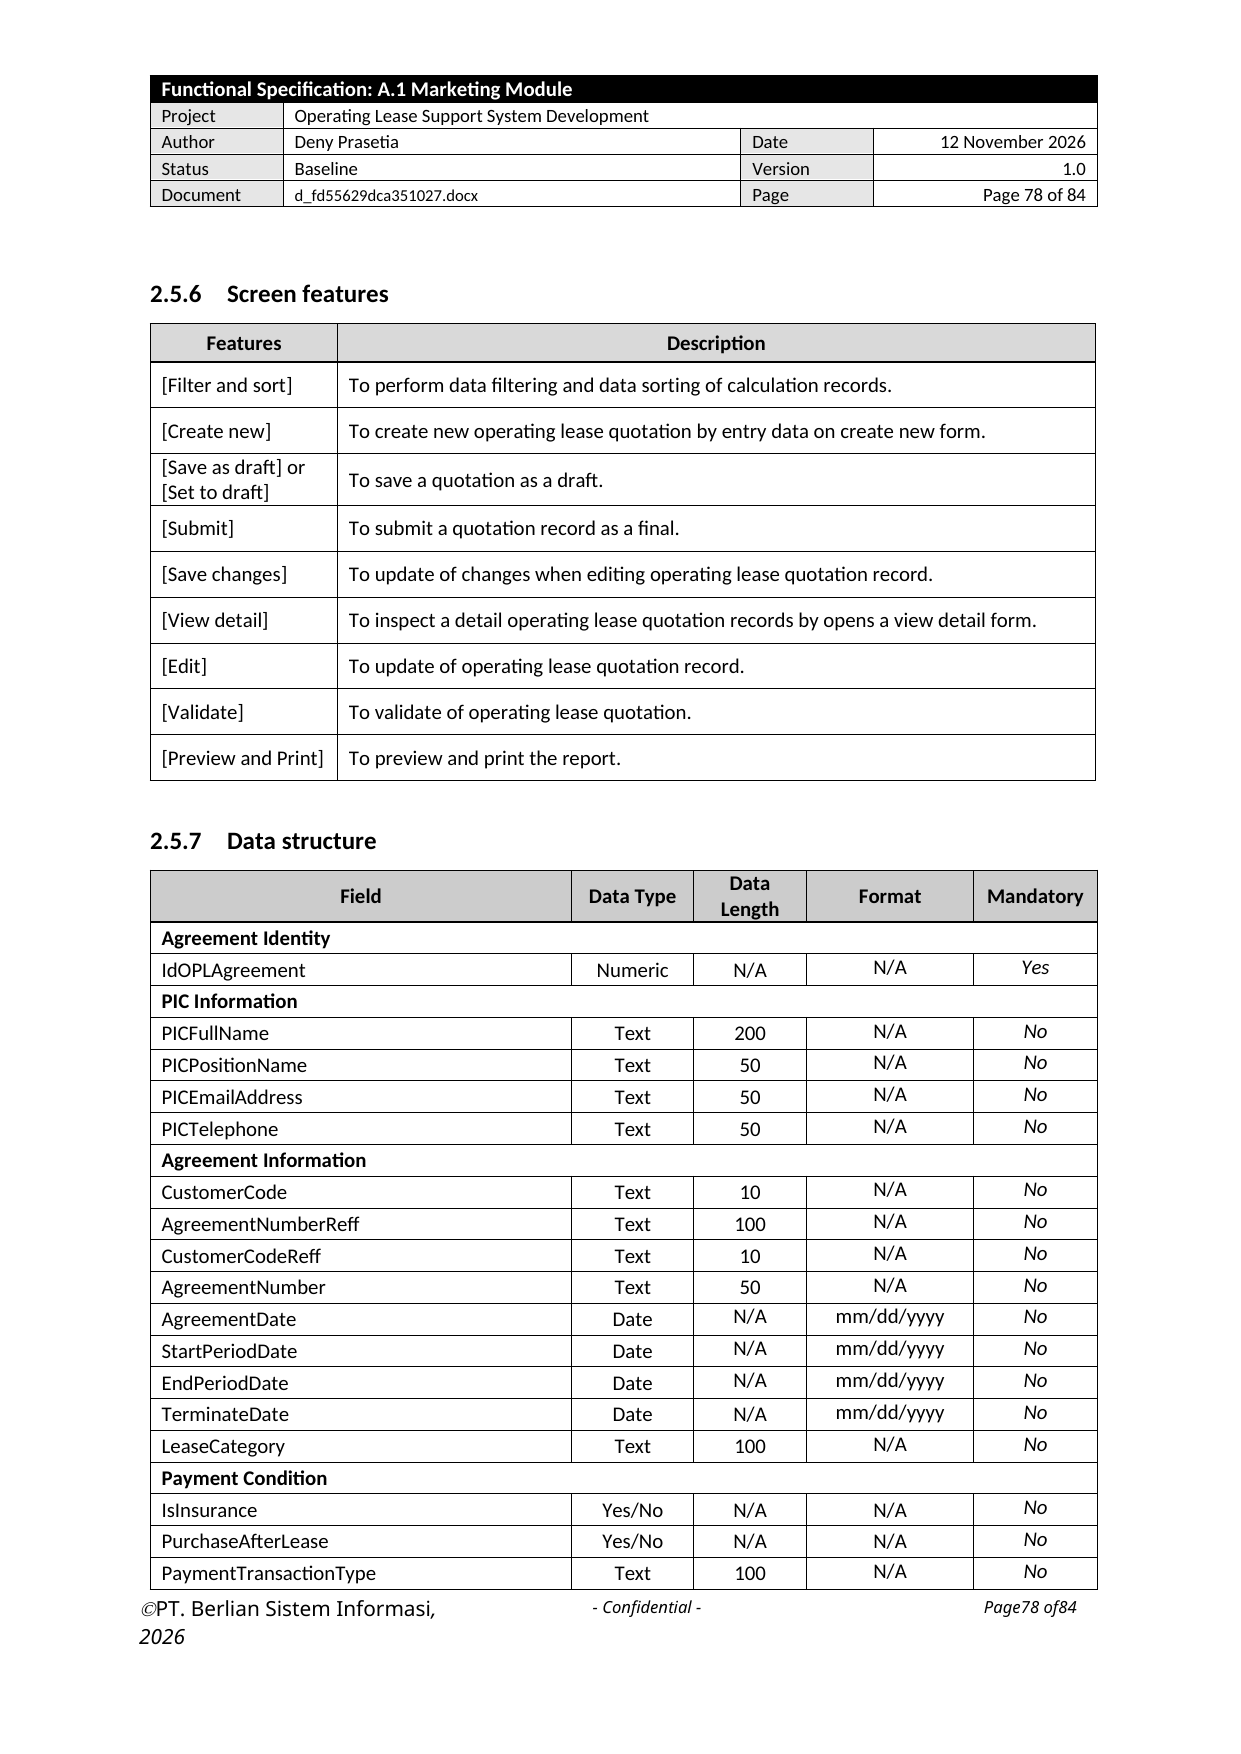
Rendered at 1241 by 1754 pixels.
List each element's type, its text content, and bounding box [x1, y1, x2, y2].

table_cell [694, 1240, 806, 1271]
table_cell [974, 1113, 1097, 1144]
table_cell To inspect a detail operating lease quotation records by opens a view detail form. [338, 598, 1095, 642]
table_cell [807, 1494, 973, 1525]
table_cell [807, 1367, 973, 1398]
table_cell 200 [694, 1018, 806, 1048]
table_cell To validate of operating lease quotation. [338, 689, 1095, 734]
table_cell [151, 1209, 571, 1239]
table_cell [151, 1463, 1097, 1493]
table_cell IdOPLAgreement [151, 954, 571, 985]
table_cell [Validate] [151, 689, 337, 734]
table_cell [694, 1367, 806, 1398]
table_cell To preview and print the report. [338, 735, 1095, 780]
table_cell [Submit] [151, 506, 337, 551]
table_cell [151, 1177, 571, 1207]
table_cell [Filter and sort] [151, 363, 337, 407]
table_cell Agreement Identity [151, 923, 1097, 953]
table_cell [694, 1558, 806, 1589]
table_cell PIC Information [151, 986, 1097, 1017]
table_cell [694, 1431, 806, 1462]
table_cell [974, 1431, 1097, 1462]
table_cell 50 [694, 1050, 806, 1080]
table_cell N/A [807, 1081, 973, 1112]
table_cell No [974, 1050, 1097, 1080]
table_header Data Type [572, 871, 693, 921]
table_cell PICFullName [151, 1018, 571, 1048]
table_cell PICEmailAddress [151, 1081, 571, 1112]
table_cell Numeric [572, 954, 693, 985]
table_header Features [151, 324, 337, 361]
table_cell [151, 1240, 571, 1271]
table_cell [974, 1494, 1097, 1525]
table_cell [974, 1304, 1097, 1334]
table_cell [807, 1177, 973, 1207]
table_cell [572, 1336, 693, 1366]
table_cell [Preview and Print] [151, 735, 337, 780]
table_cell N/A [807, 954, 973, 985]
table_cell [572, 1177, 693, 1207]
table_cell [Create new] [151, 408, 337, 453]
table_header Data Length [694, 871, 806, 921]
table_cell PICTelephone [151, 1113, 571, 1144]
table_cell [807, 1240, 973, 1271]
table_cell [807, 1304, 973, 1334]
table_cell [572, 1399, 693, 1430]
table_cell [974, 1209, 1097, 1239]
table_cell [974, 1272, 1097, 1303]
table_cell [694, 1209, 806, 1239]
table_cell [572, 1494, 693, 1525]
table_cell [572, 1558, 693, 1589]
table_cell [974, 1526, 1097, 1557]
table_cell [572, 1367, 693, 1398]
table_cell No [974, 1081, 1097, 1112]
table_cell [Edit] [151, 644, 337, 688]
subtitle Data structure [150, 825, 1090, 856]
table_cell Text [572, 1081, 693, 1112]
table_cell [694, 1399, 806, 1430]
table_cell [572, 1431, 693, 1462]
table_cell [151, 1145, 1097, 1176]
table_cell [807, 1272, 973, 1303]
table_cell To save a quotation as a draft. [338, 454, 1095, 505]
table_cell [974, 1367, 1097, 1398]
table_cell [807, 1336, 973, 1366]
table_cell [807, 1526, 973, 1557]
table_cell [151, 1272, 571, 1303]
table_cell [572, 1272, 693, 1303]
table_header Format [807, 871, 973, 921]
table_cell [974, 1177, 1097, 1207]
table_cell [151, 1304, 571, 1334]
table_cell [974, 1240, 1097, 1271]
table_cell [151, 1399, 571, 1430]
table_cell N/A [807, 1018, 973, 1048]
table_cell To create new operating lease quotation by entry data on create new form. [338, 408, 1095, 453]
table_cell To perform data filtering and data sorting of calculation records. [338, 363, 1095, 407]
table_header Description [338, 324, 1095, 361]
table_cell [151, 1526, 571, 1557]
table_cell PICPositionName [151, 1050, 571, 1080]
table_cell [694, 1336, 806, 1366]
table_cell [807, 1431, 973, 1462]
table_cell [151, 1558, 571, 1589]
table_header Field [151, 871, 571, 921]
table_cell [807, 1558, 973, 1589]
table_cell N/A [694, 954, 806, 985]
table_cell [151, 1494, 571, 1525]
table_cell [View detail] [151, 598, 337, 642]
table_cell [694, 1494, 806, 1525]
table_cell To update of operating lease quotation record. [338, 644, 1095, 688]
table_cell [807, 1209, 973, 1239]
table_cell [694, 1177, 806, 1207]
table_cell [Save as draft] or [Set to draft] [151, 454, 337, 505]
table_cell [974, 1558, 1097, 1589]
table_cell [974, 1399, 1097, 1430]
table_cell Text [572, 1018, 693, 1048]
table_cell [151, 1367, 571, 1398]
table_cell Text [572, 1050, 693, 1080]
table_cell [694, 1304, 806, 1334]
table_cell No [974, 1018, 1097, 1048]
subtitle Screen features [150, 279, 1090, 309]
table_cell To submit a quotation record as a final. [338, 506, 1095, 551]
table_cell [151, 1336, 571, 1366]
table_cell To update of changes when editing operating lease quotation record. [338, 552, 1095, 597]
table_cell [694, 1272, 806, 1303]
table_cell 50 [694, 1113, 806, 1144]
table_cell Text [572, 1113, 693, 1144]
table_cell 50 [694, 1081, 806, 1112]
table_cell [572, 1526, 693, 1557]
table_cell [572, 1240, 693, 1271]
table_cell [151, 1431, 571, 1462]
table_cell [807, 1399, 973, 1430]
table_cell N/A [807, 1050, 973, 1080]
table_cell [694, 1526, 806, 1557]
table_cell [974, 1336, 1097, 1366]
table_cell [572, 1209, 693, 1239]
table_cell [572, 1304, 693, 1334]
table_cell [Save changes] [151, 552, 337, 597]
table_cell Yes [974, 954, 1097, 985]
table_cell N/A [807, 1113, 973, 1144]
table_header Mandatory [974, 871, 1097, 921]
